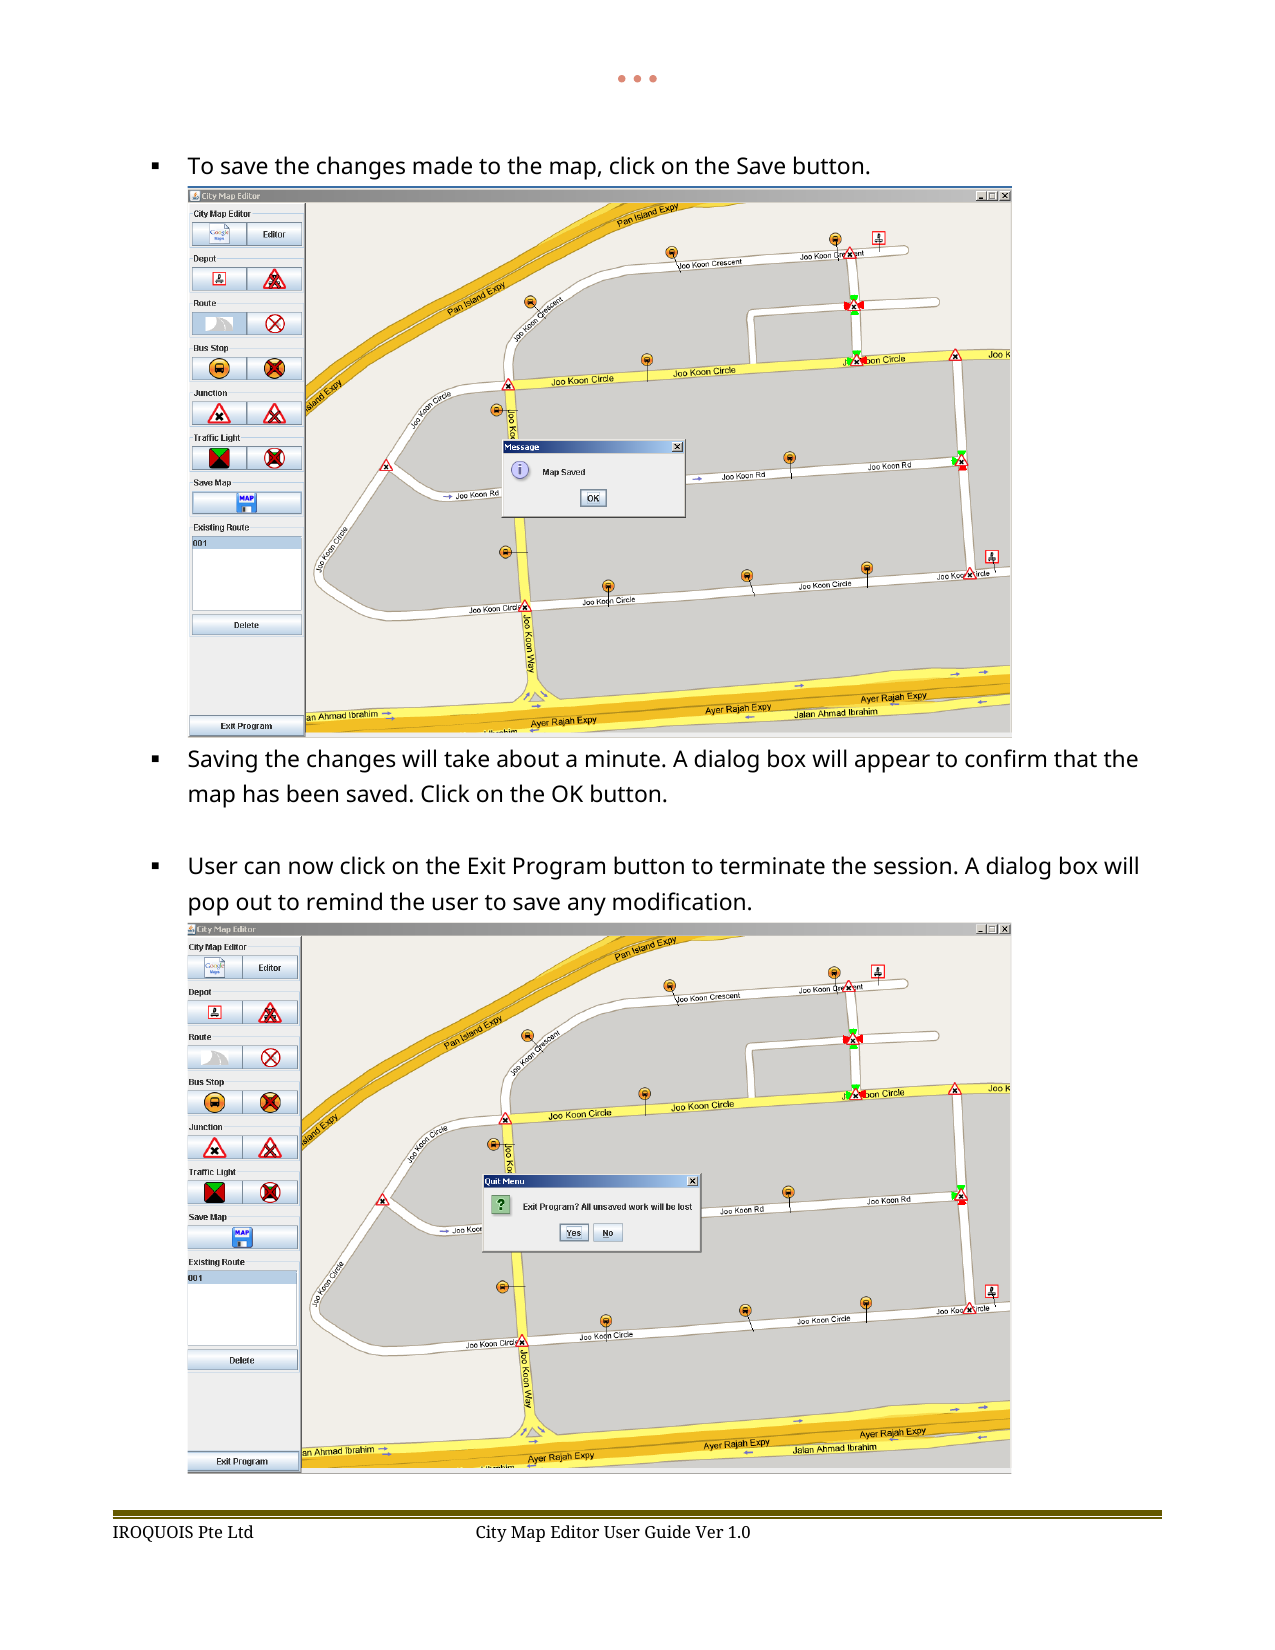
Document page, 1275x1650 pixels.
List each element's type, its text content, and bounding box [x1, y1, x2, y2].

picture [187, 922, 1012, 1474]
list Saving the changes will take about a minute. A dialog box will appear to confirm that the map has been saved. Click on the OK button. [150, 742, 1162, 810]
list To save the changes made to the map, click on the Save button. [150, 150, 1162, 181]
picture [187, 186, 1012, 738]
list User can now click on the Exit Program button to terminate the session. A dialog box will pop out to remind the user to save any modification. [150, 850, 1162, 917]
